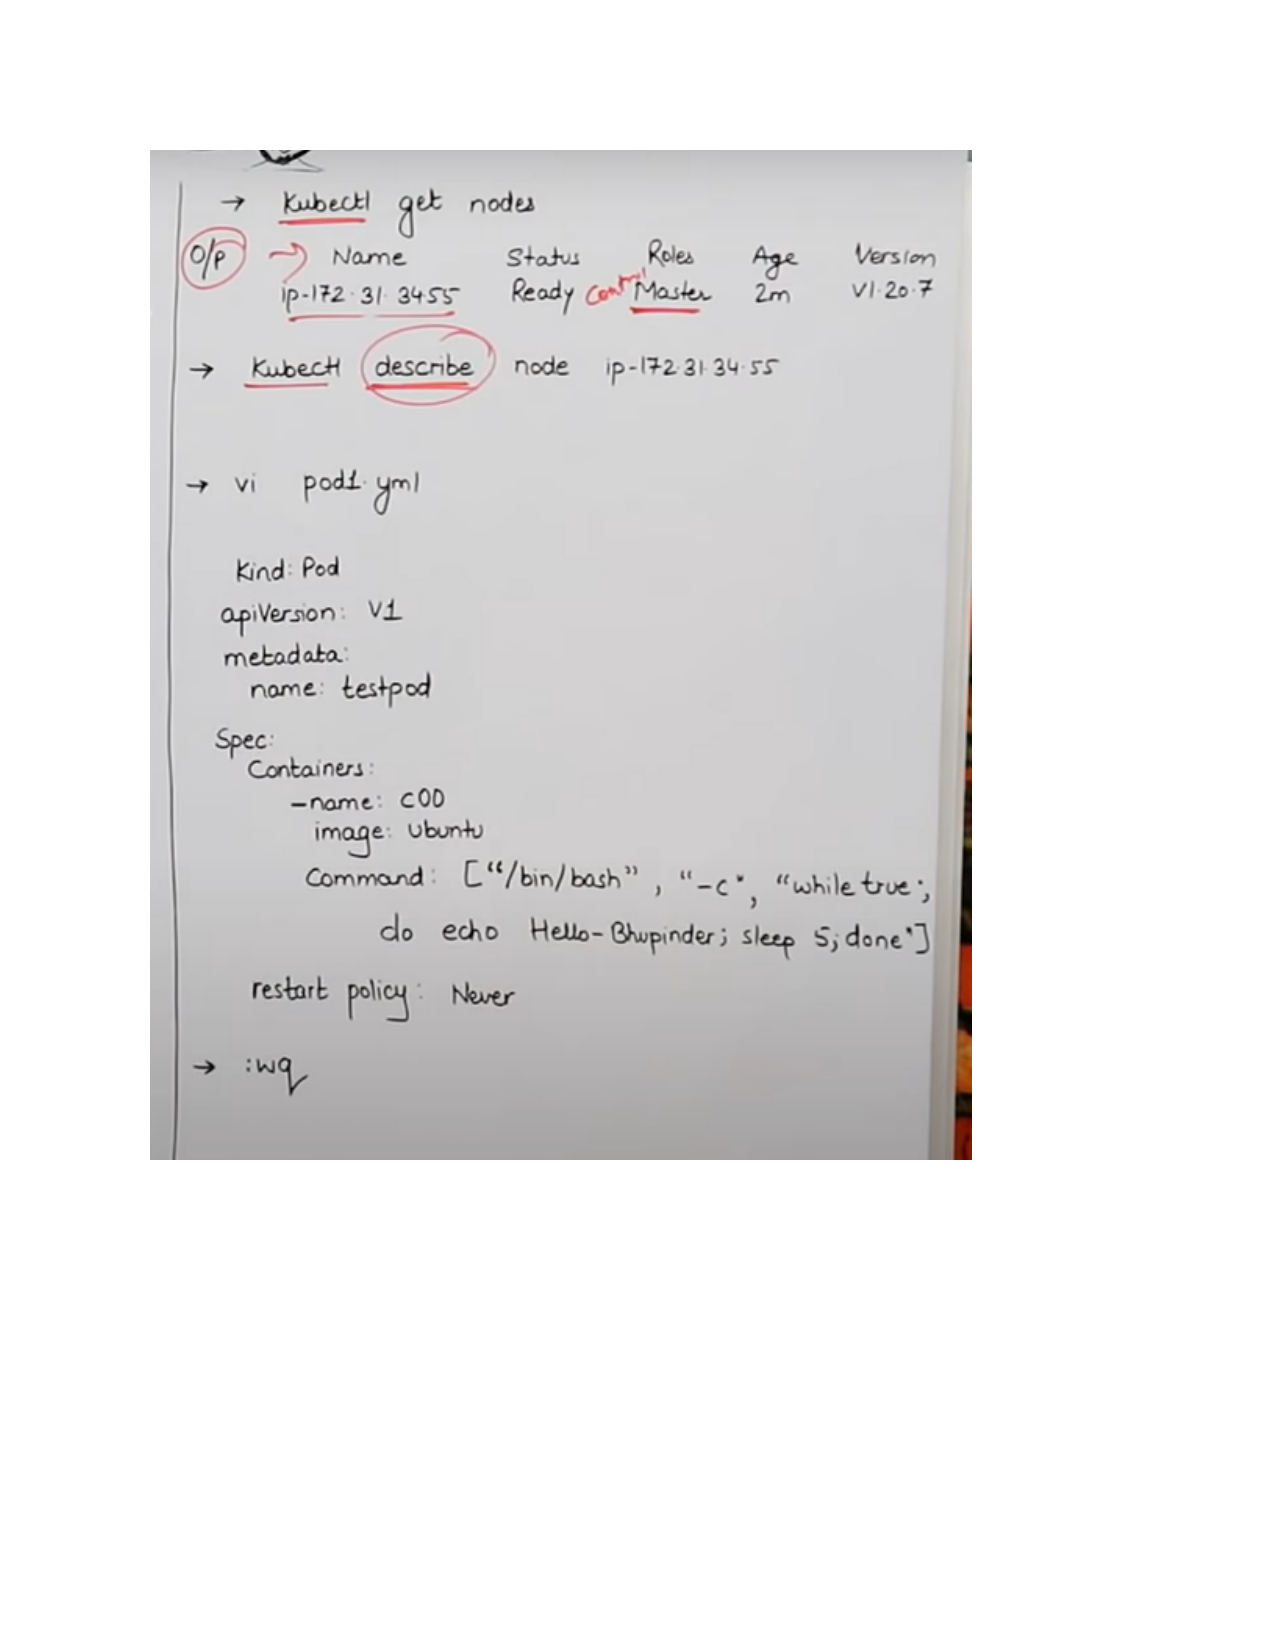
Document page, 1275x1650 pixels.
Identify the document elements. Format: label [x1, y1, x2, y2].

picture [150, 150, 972, 1160]
